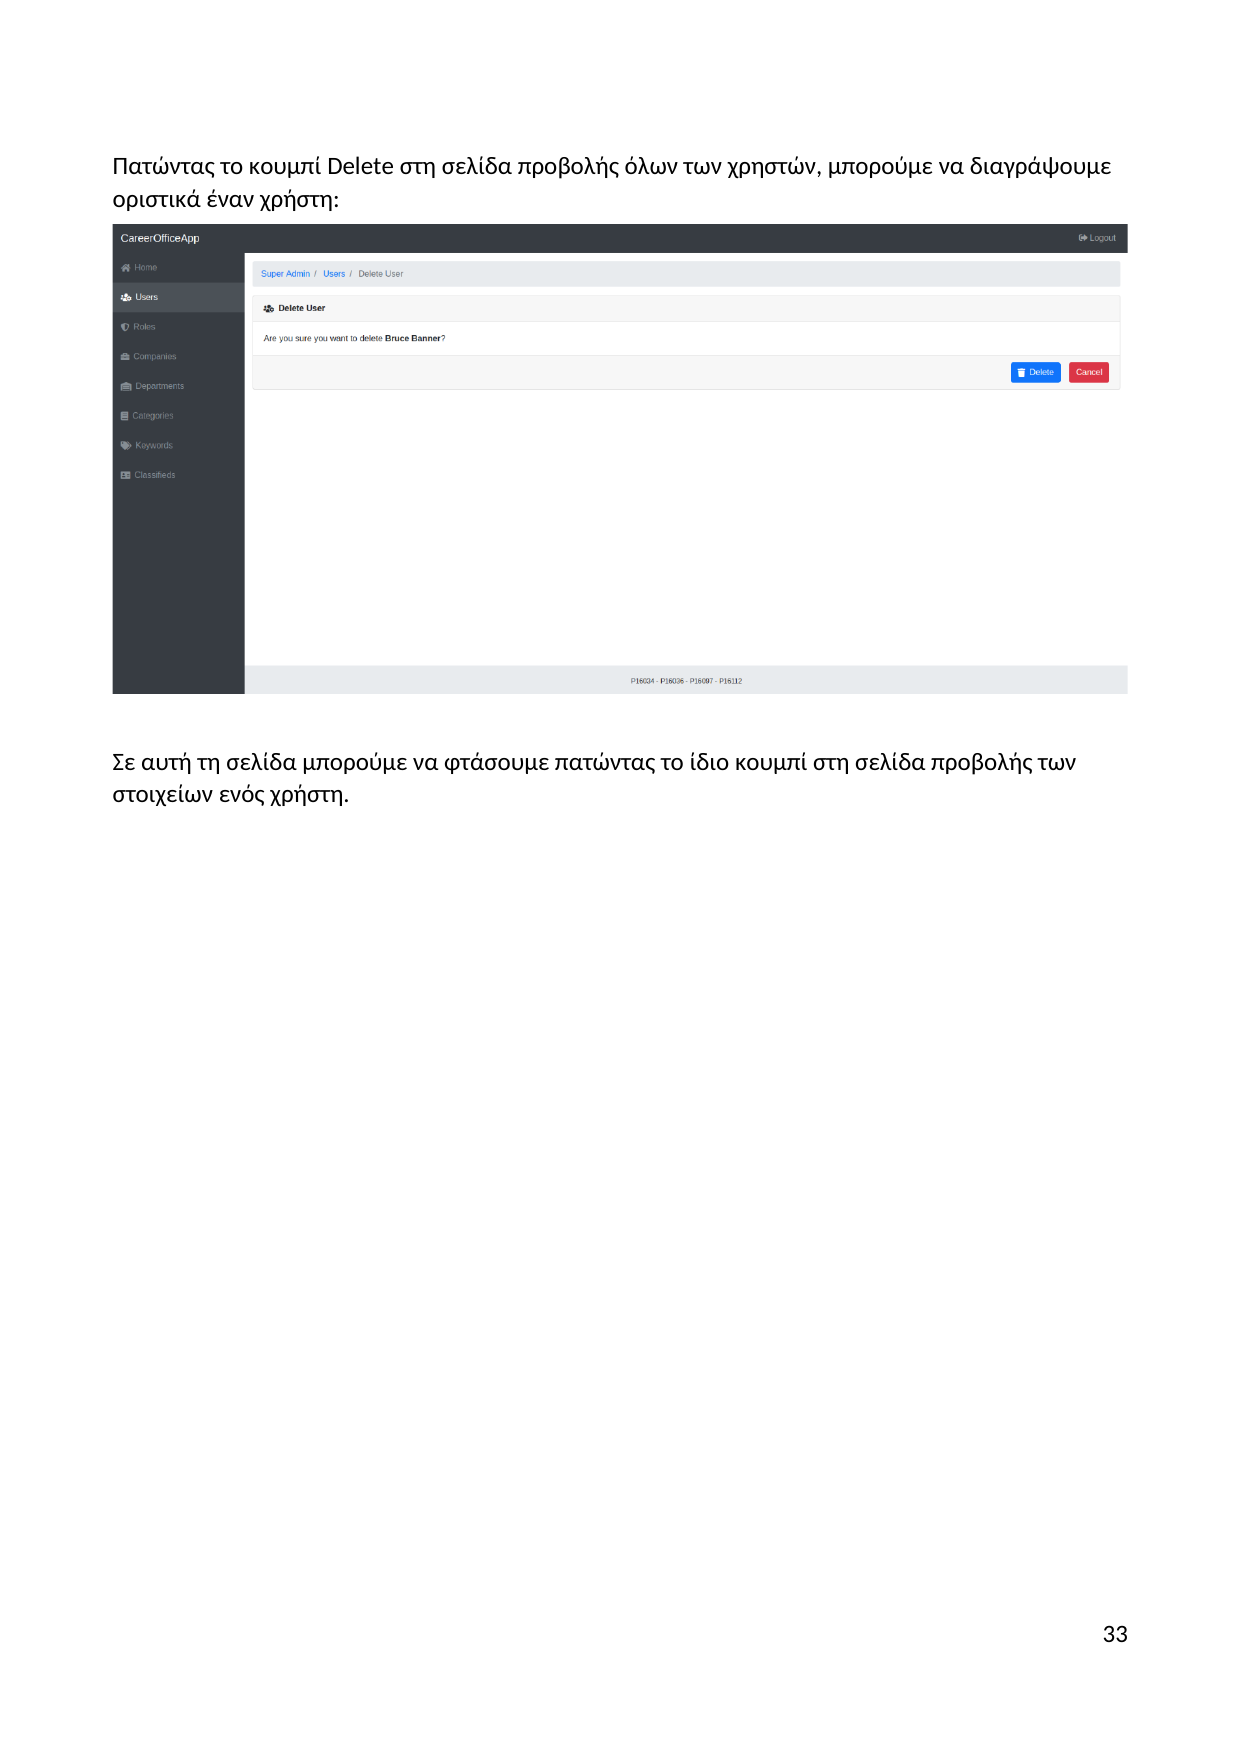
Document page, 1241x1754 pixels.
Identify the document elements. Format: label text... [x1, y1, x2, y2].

text Πατώντας το κουμπί Delete στη σελίδα προβολής όλων των χρηστών, μπορούμε να διαγράψουμε οριστικά έναν χρήστη: [112, 150, 1128, 213]
picture [112, 224, 1128, 694]
text Σε αυτή τη σελίδα μπορούμε να φτάσουμε πατώντας το ίδιο κουμπί στη σελίδα προβολής των στοιχείων ενός χρήστη. [112, 746, 1128, 809]
